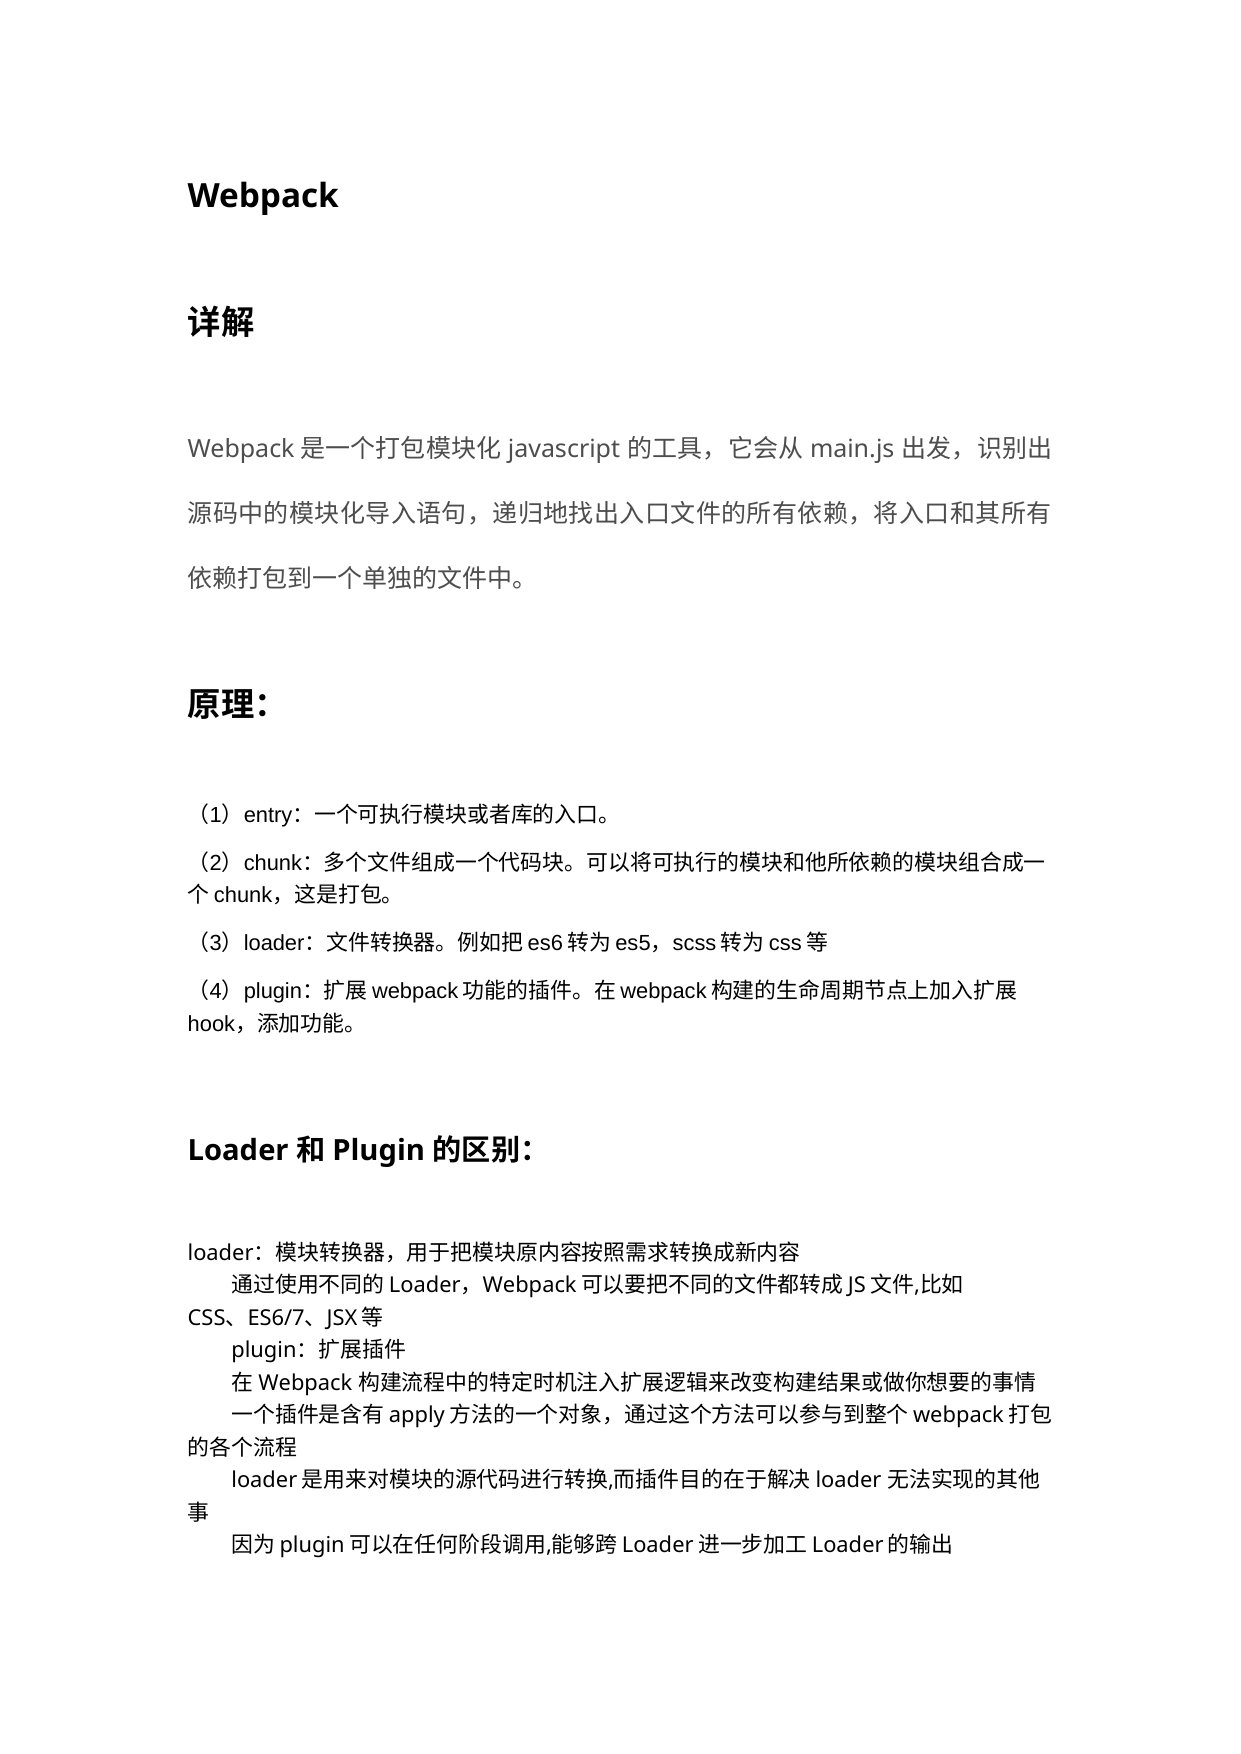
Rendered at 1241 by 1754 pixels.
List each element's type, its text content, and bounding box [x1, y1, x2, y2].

subtitle Webpack [187, 162, 1053, 227]
text loader是用来对模块的源代码进行转换,而插件目的在于解决 loader 无法实现的其他事 因为plugin可以在任何阶段调用,能够跨Loader进一步加工Loader的输出 [187, 1462, 1053, 1559]
text （2）chunk：多个文件组成一个代码块。可以将可执行的模块和他所依赖的模块组合成一个chunk，这是打包。 [187, 844, 1053, 909]
subtitle 详解 [187, 287, 1053, 352]
text （1）entry：一个可执行模块或者库的入口。 [187, 796, 1053, 829]
subtitle 原理： [187, 669, 1053, 734]
text Webpack是一个打包模块化 javascript 的工具，它会从 main.js 出发，识别出源码中的模块化导入语句，递归地找出入口文件的所有依赖，将入口和其所有依赖打包到一个单独的文件中。 [187, 414, 1053, 609]
text plugin：扩展插件 在 Webpack 构建流程中的特定时机注入扩展逻辑来改变构建结果或做你想要的事情 一个插件是含有apply方法的一个对象，通过这个方法可以参与到整个webpack打包的各个流程 [187, 1332, 1053, 1462]
text （4）plugin：扩展webpack功能的插件。在webpack构建的生命周期节点上加入扩展hook，添加功能。 [187, 973, 1053, 1038]
text loader：模块转换器，用于把模块原内容按照需求转换成新内容 通过使用不同的Loader，Webpack可以要把不同的文件都转成JS文件,比如CSS、ES6/7、JSX等 [187, 1234, 1053, 1332]
subtitle Loader 和 Plugin 的区别： [187, 1115, 1053, 1180]
text （3）loader：文件转换器。例如把es6转为es5，scss转为css等 [187, 925, 1053, 957]
